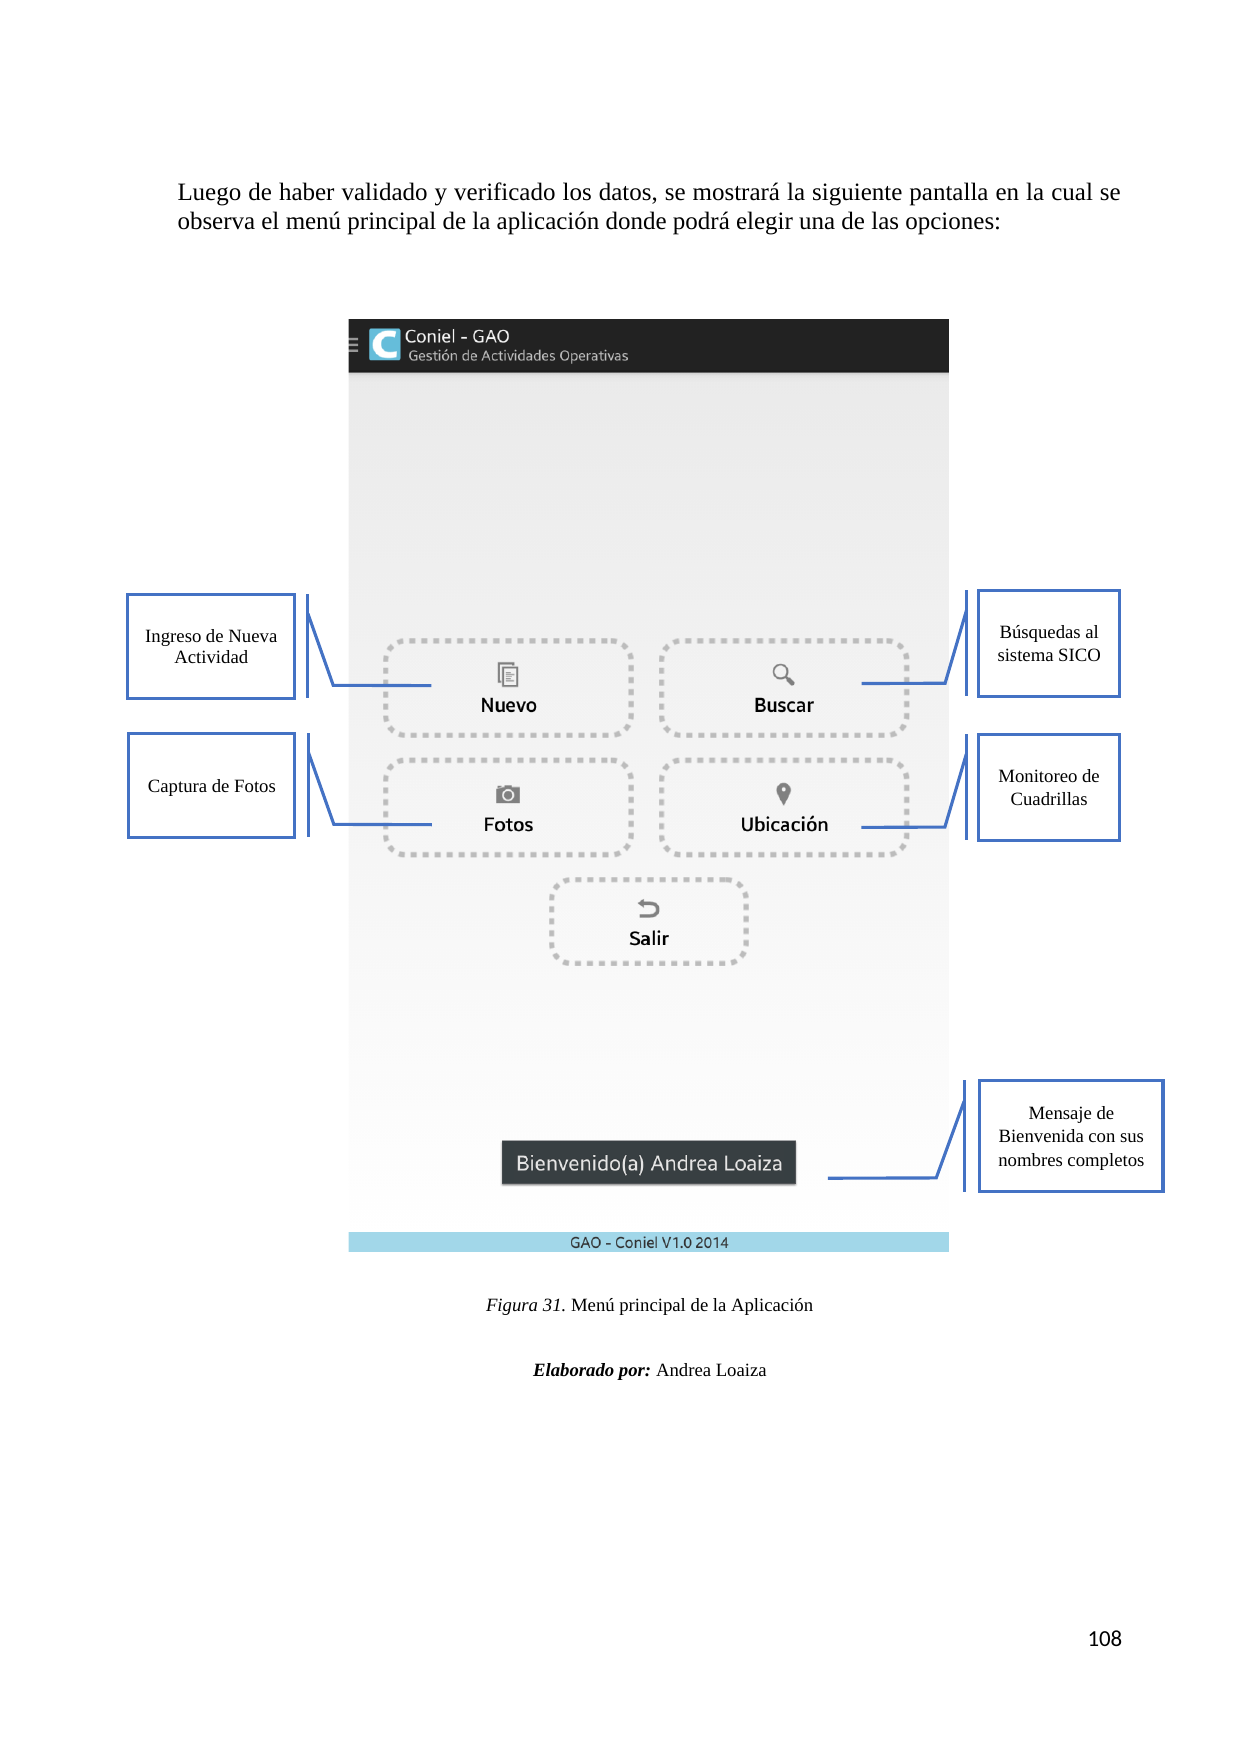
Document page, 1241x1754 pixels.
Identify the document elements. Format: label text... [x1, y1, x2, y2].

picture [348, 319, 949, 1252]
text Luego de haber validado y verificado los datos, se mostrará la siguiente pantalla en la cual se observa el menú principal de la aplicación donde podrá elegir una de las opciones: [177, 177, 1122, 235]
